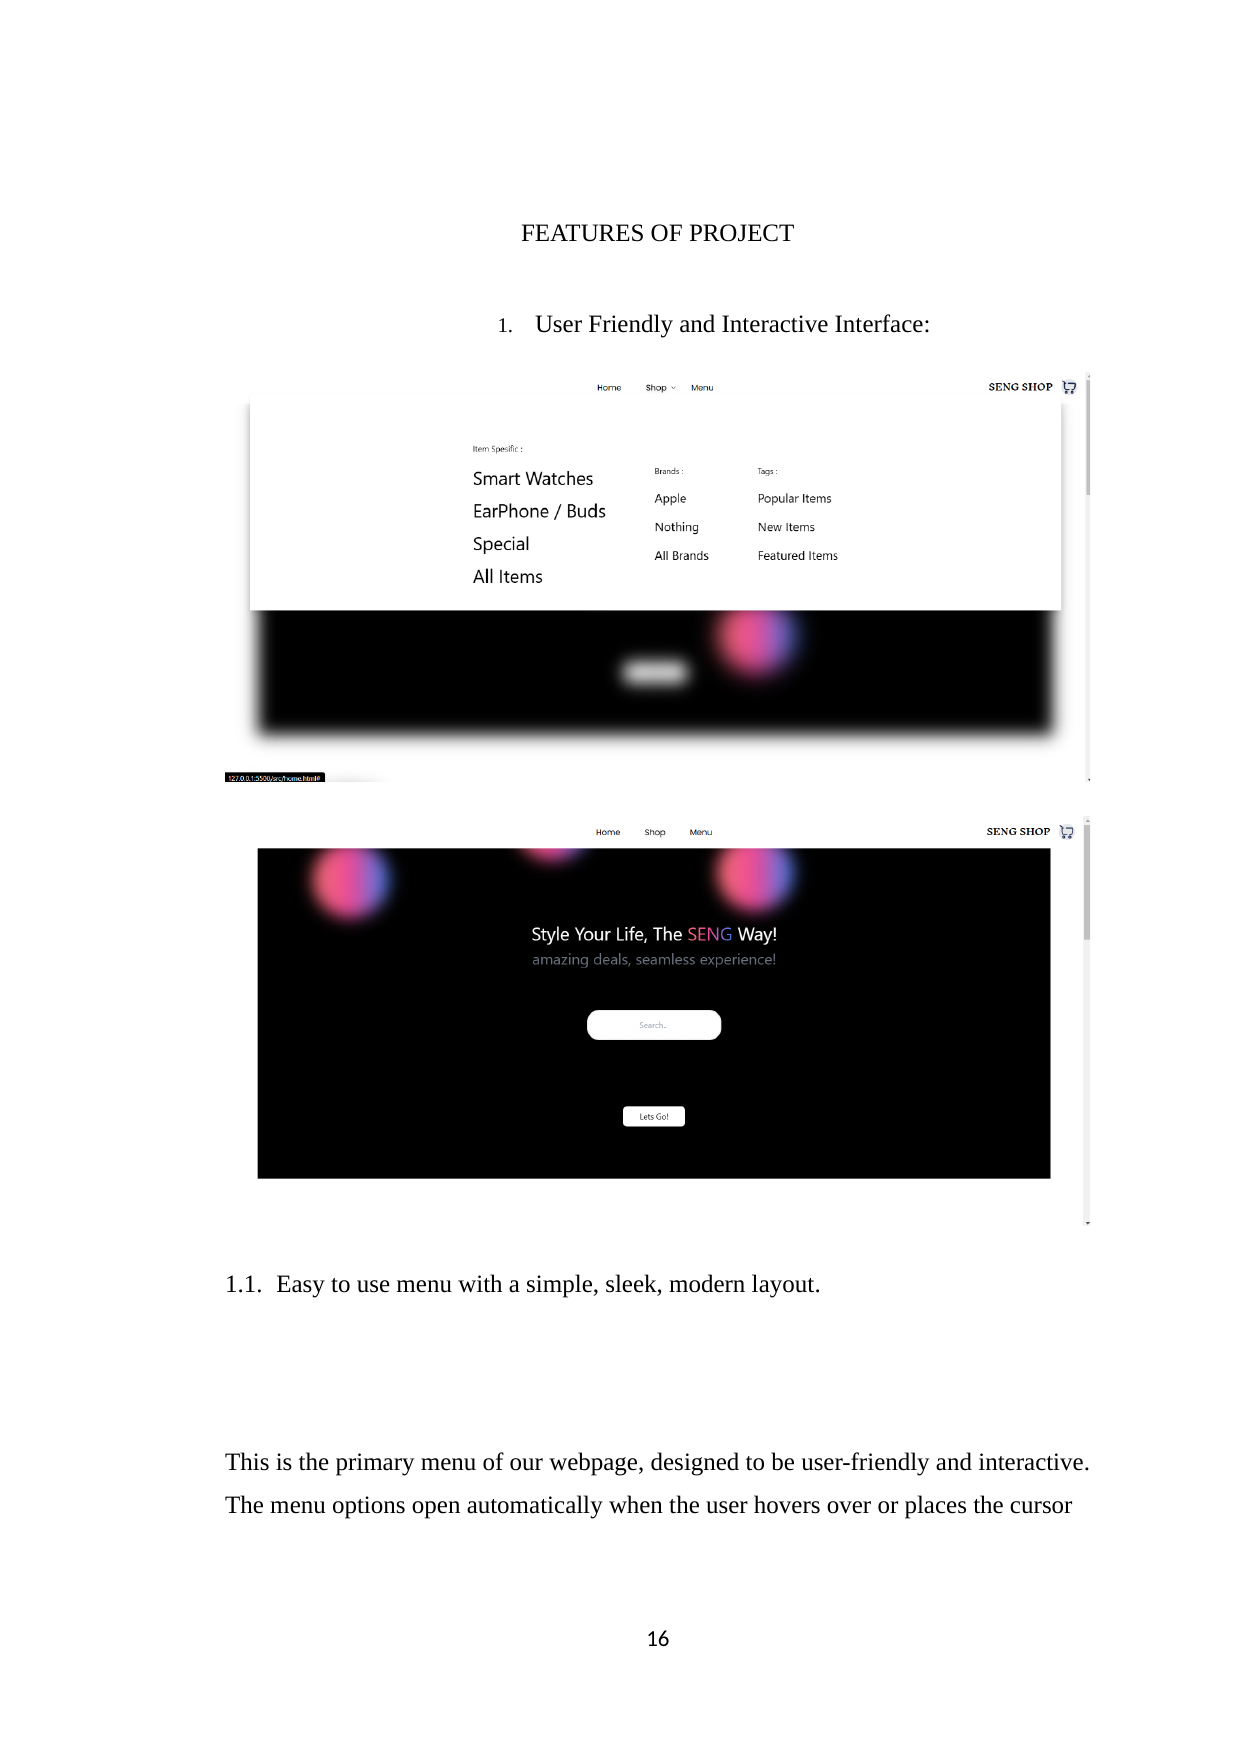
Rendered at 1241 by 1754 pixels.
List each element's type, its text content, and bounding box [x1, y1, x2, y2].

picture [225, 816, 1091, 1226]
subtitle User Friendly and Interactive Interface: [337, 309, 1090, 338]
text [225, 1447, 1090, 1519]
list Easy to use menu with a simple, sleek, modern layout. [225, 1269, 1090, 1298]
picture [225, 372, 1091, 782]
subtitle FEATURES OF PROJECT [225, 218, 1090, 247]
